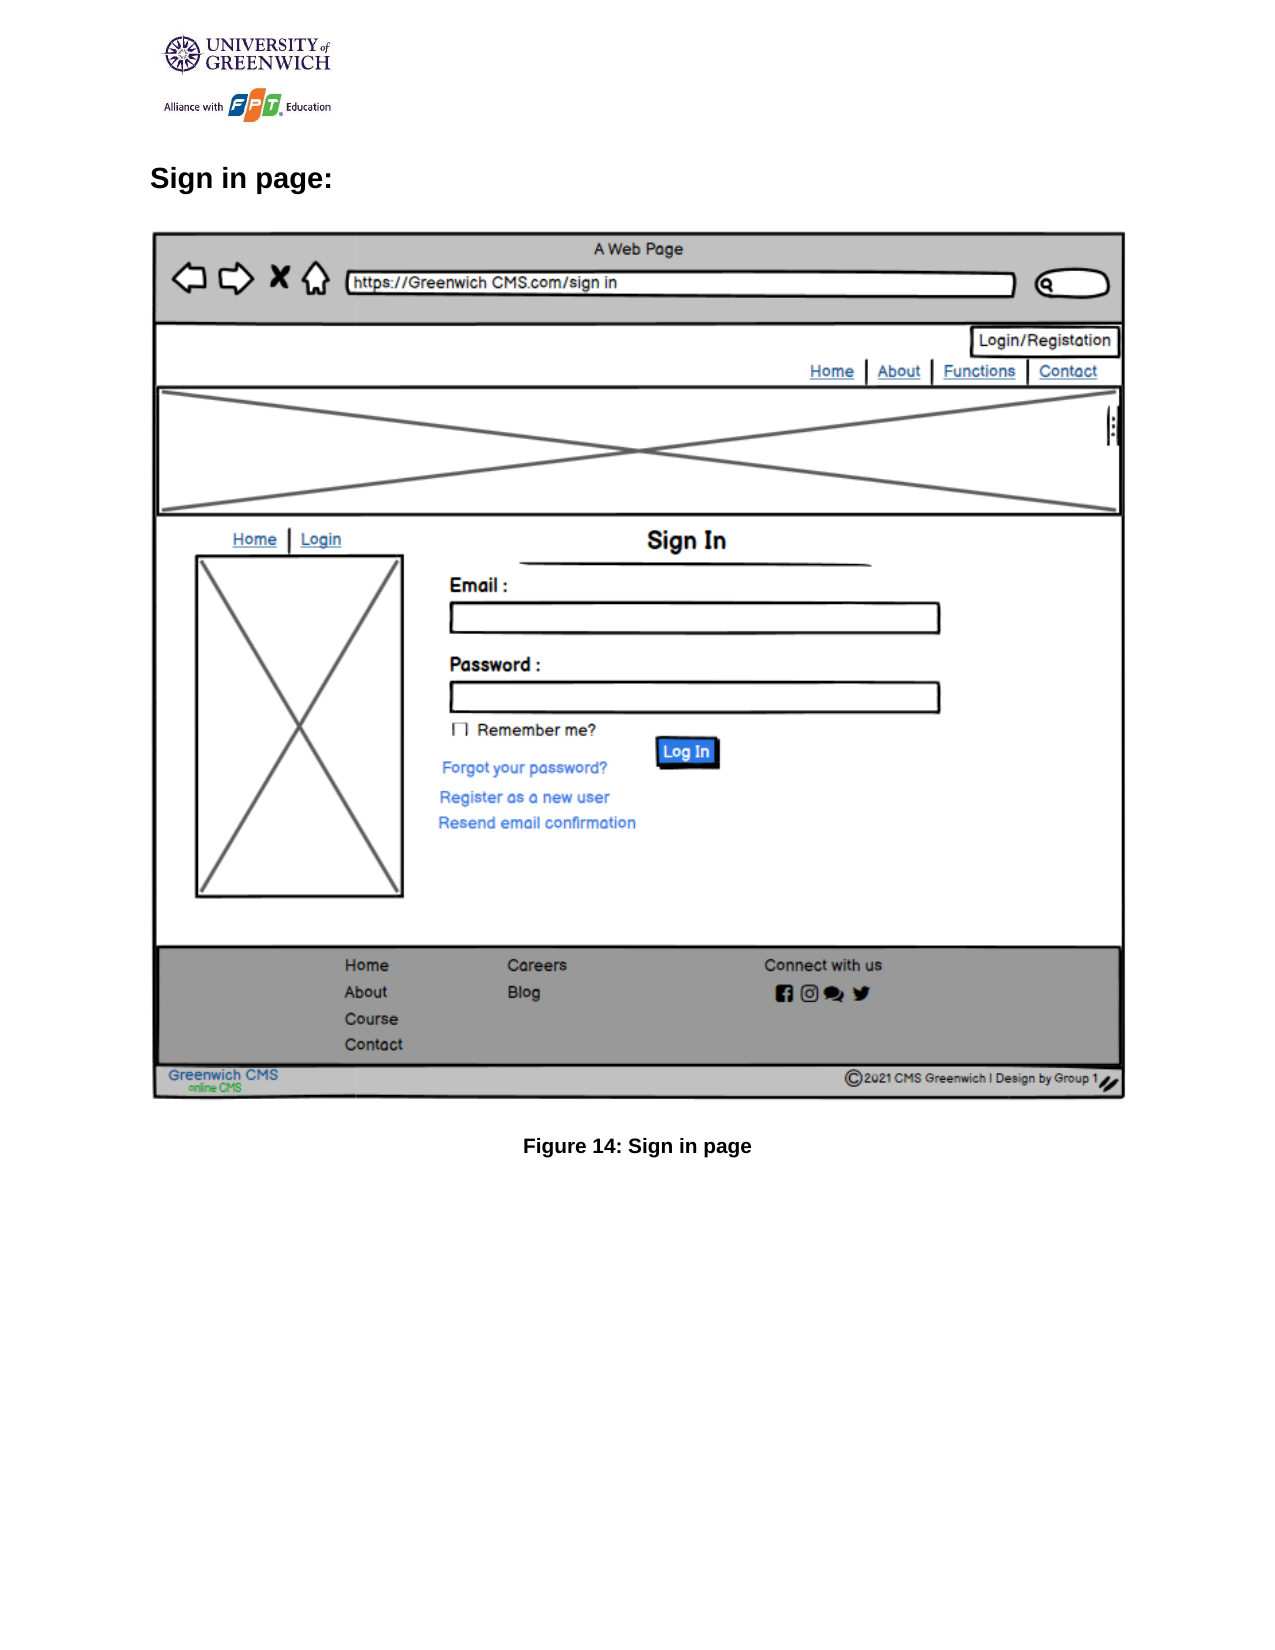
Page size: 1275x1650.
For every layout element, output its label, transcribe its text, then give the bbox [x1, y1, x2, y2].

text Sign in page: [150, 161, 1125, 195]
picture [150, 228, 1125, 1103]
text Figure 14: Sign in page [150, 1133, 1125, 1157]
picture [150, 21, 343, 133]
